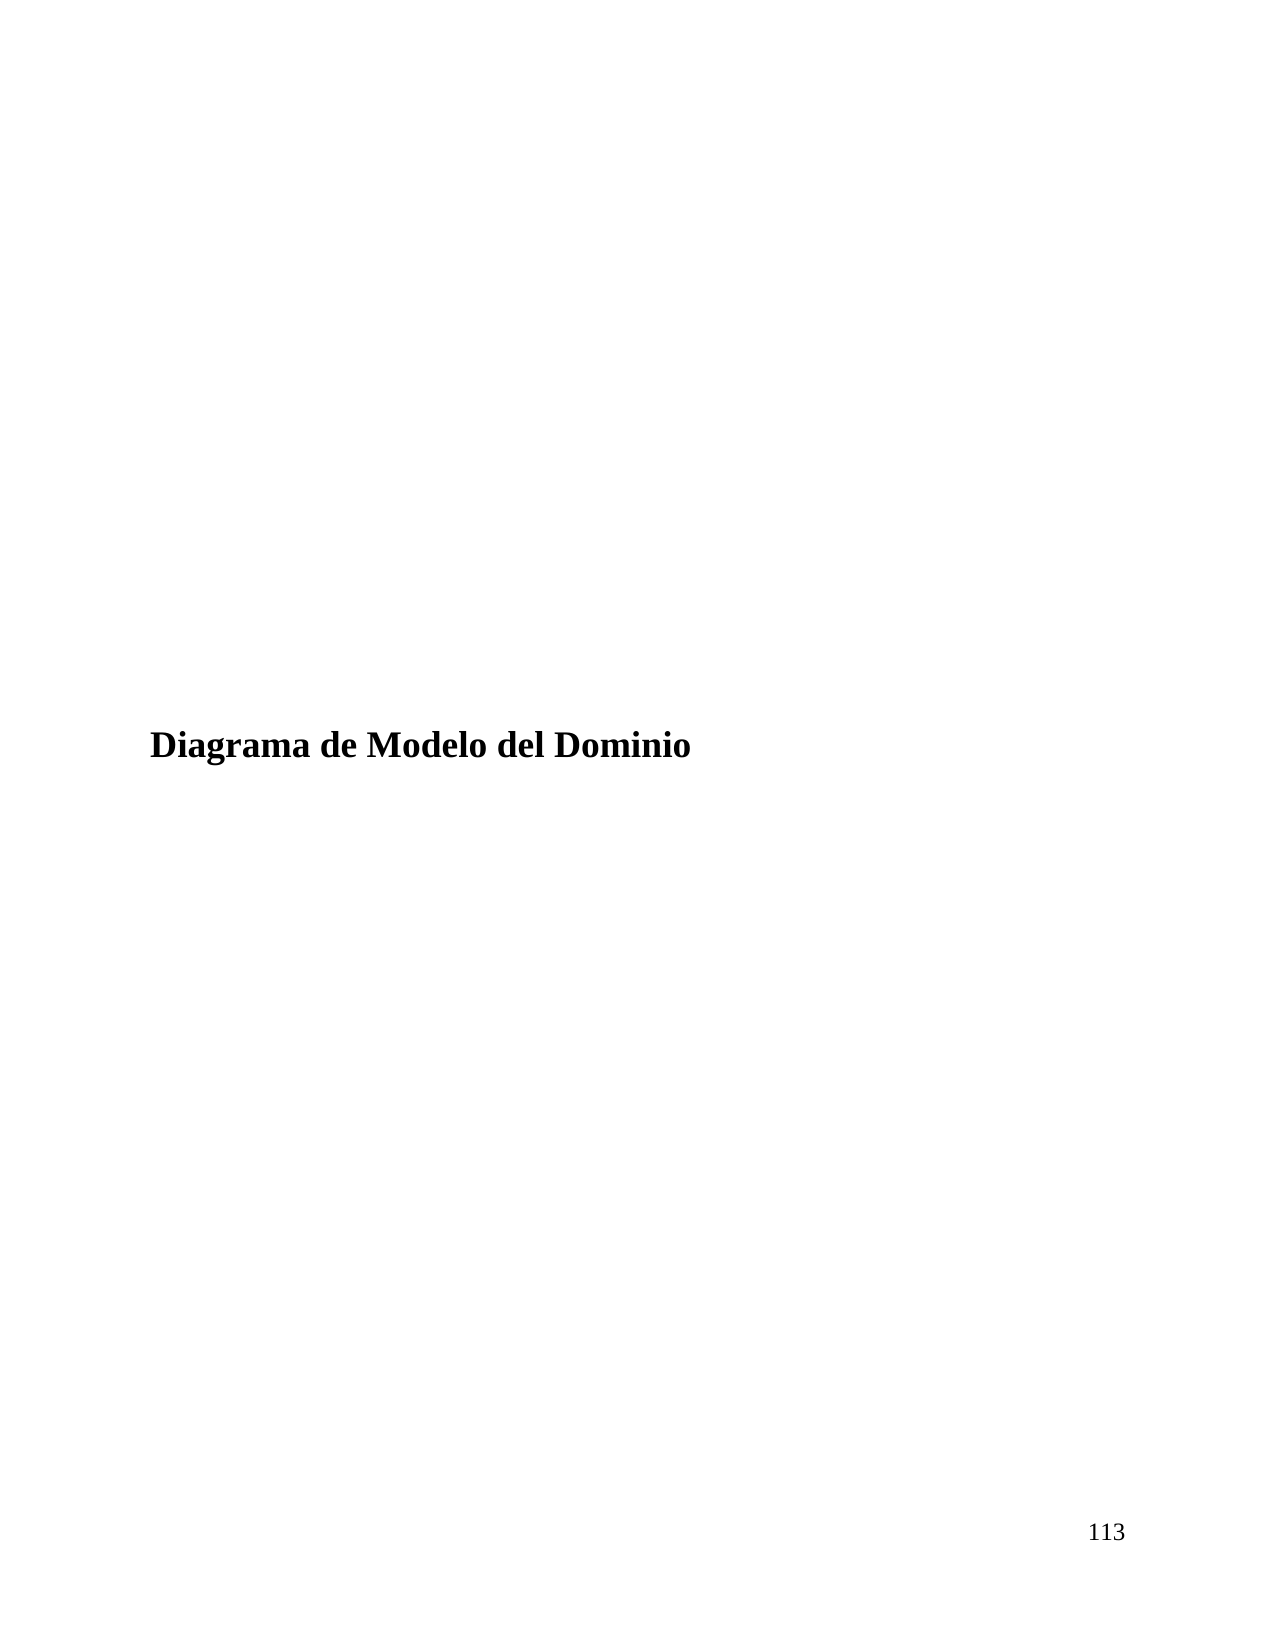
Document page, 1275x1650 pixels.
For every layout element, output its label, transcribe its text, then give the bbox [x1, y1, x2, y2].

subtitle Diagrama de Modelo del Dominio [150, 722, 1125, 766]
